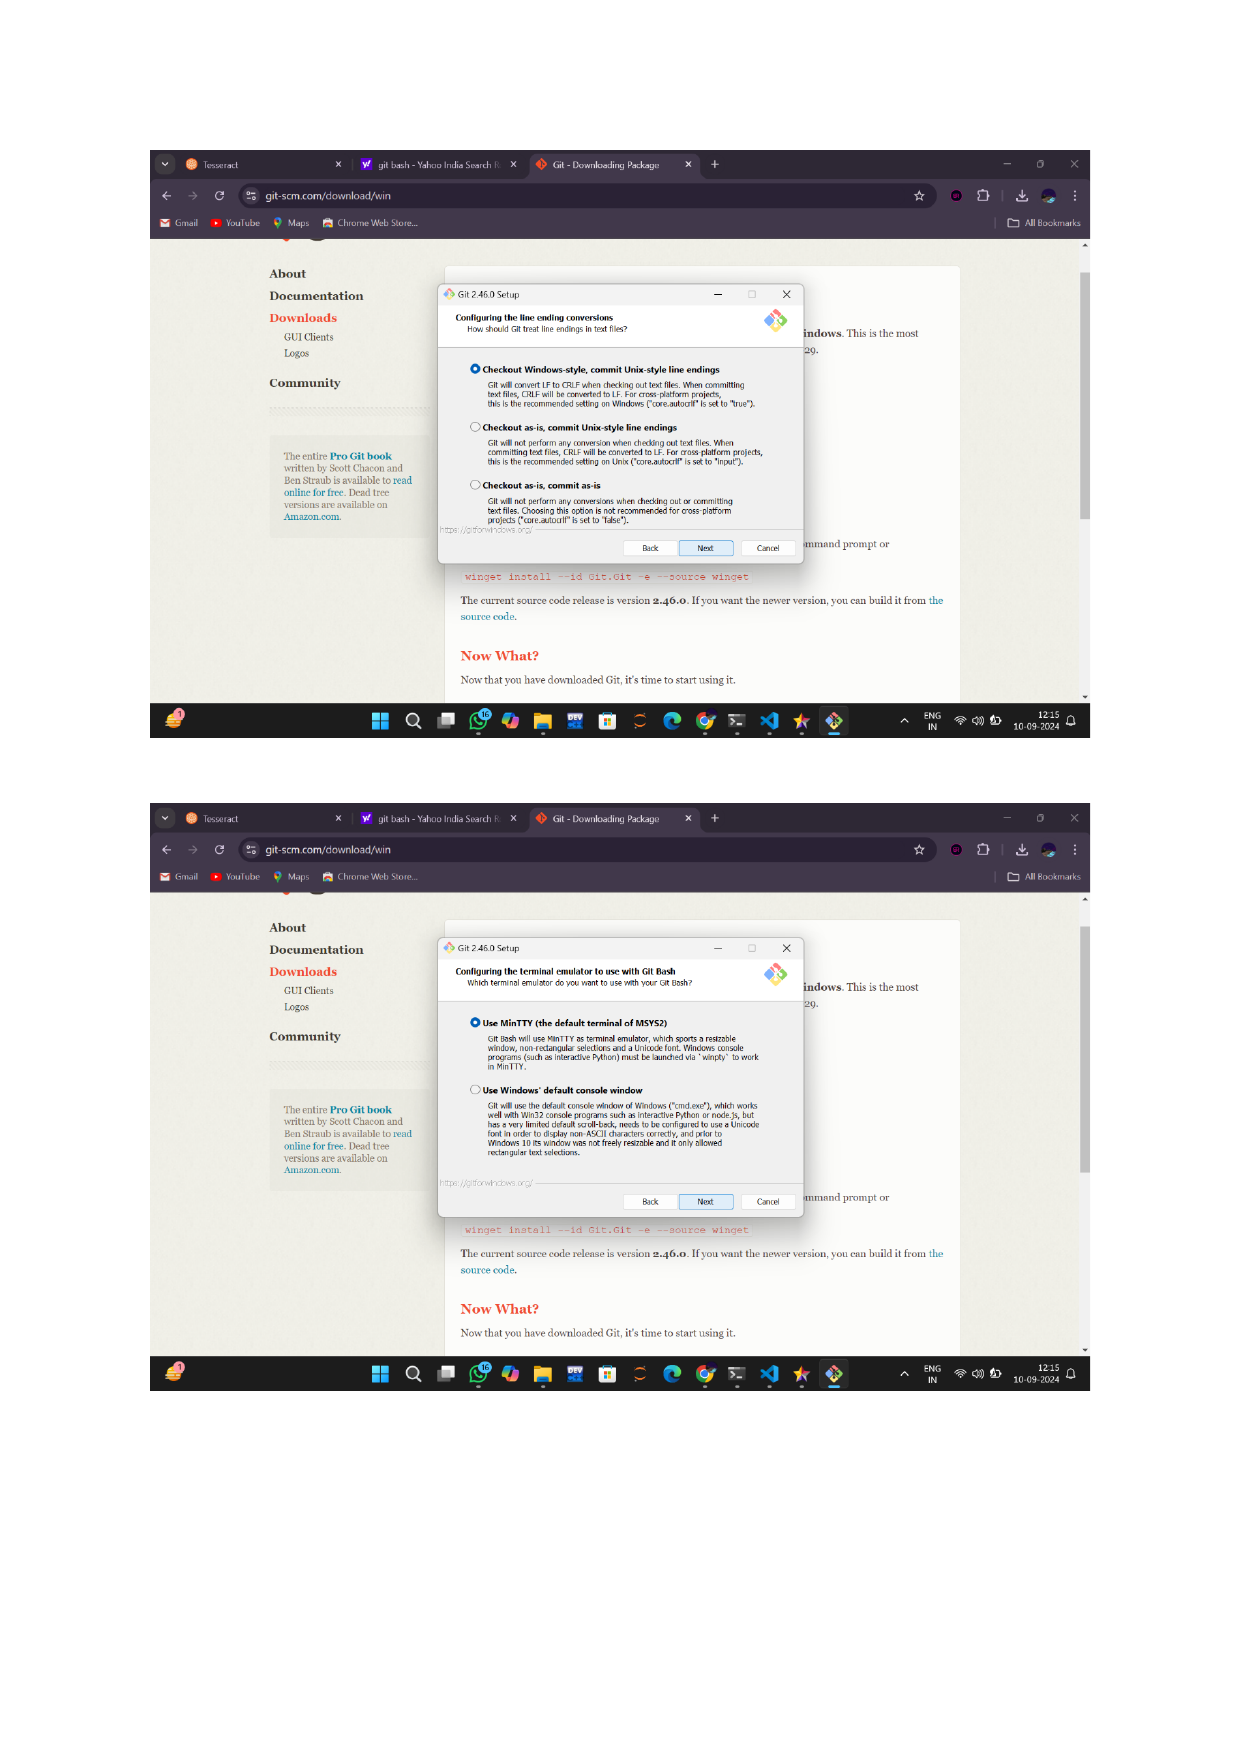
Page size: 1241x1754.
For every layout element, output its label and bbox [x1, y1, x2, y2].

picture [150, 150, 1091, 738]
picture [150, 803, 1091, 1391]
